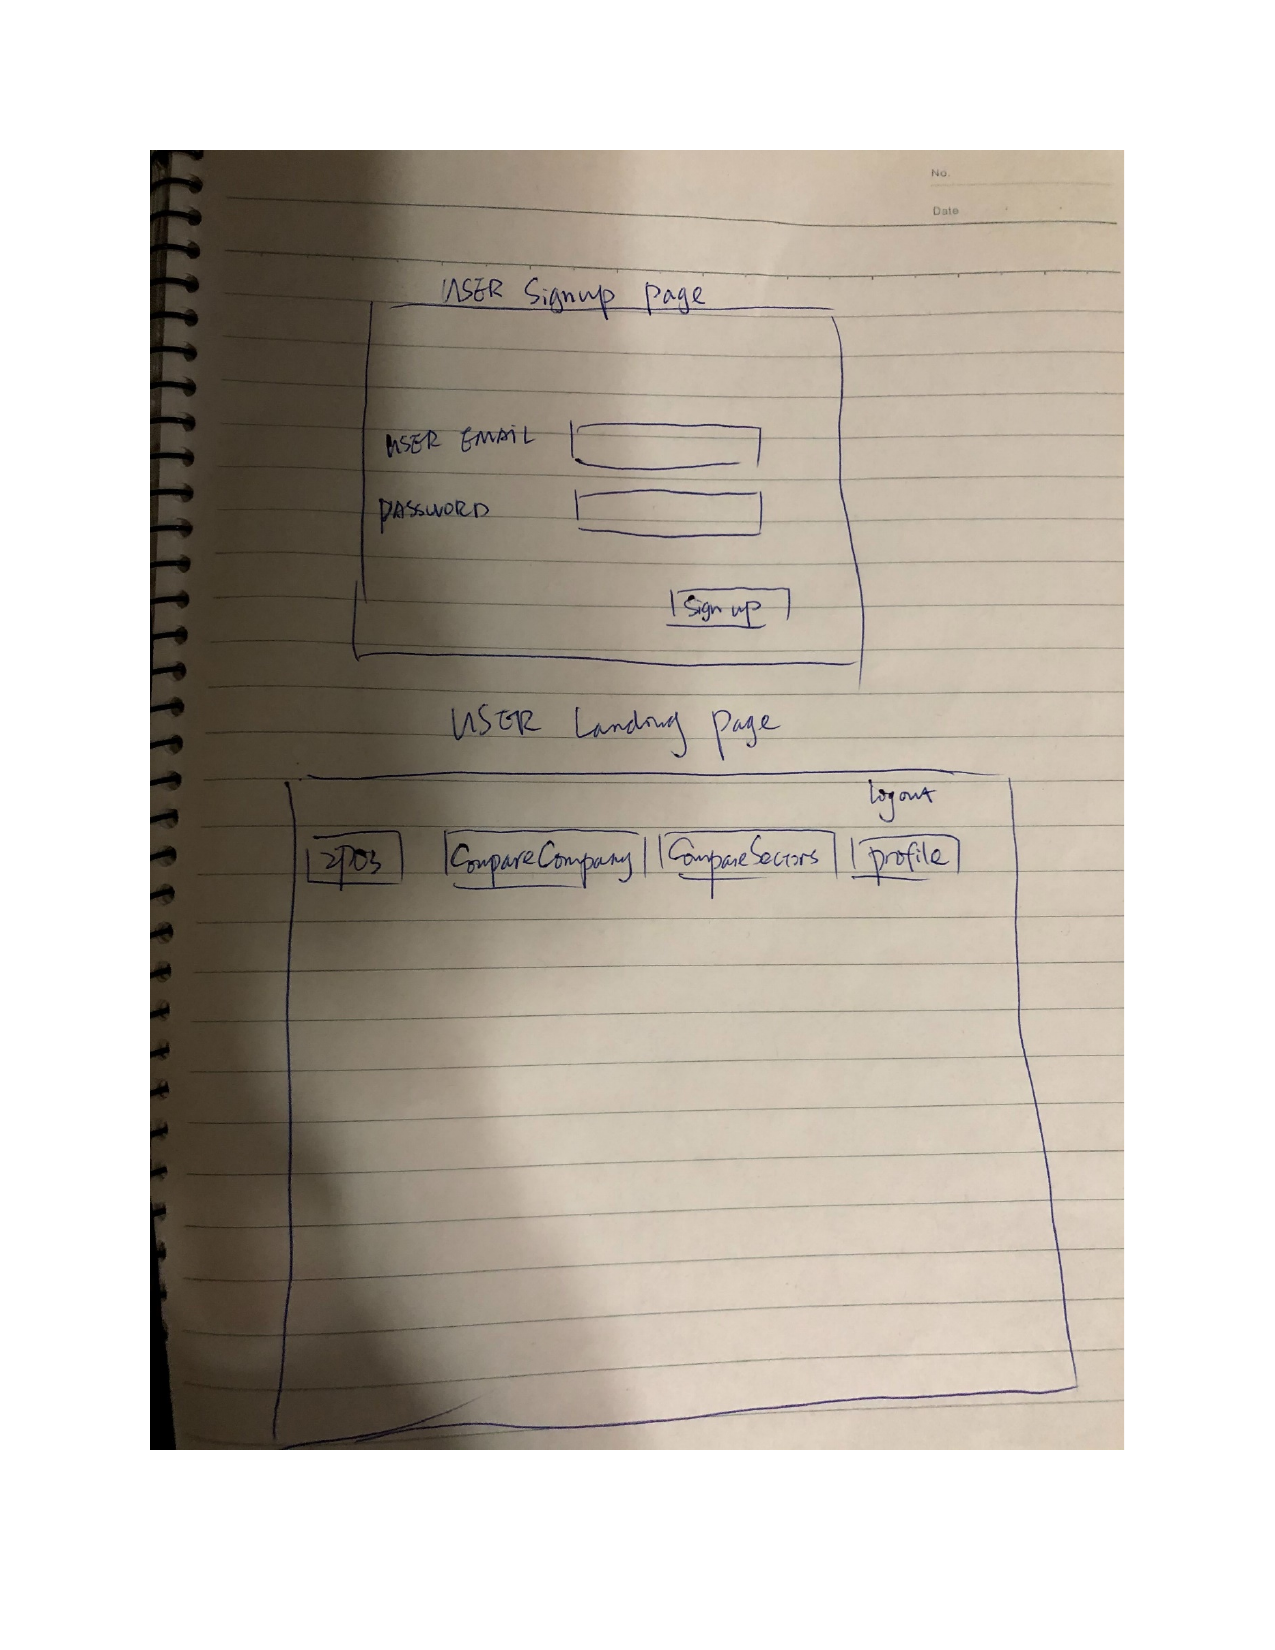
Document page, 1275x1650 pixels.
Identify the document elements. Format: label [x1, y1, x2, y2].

picture [150, 150, 1125, 1450]
